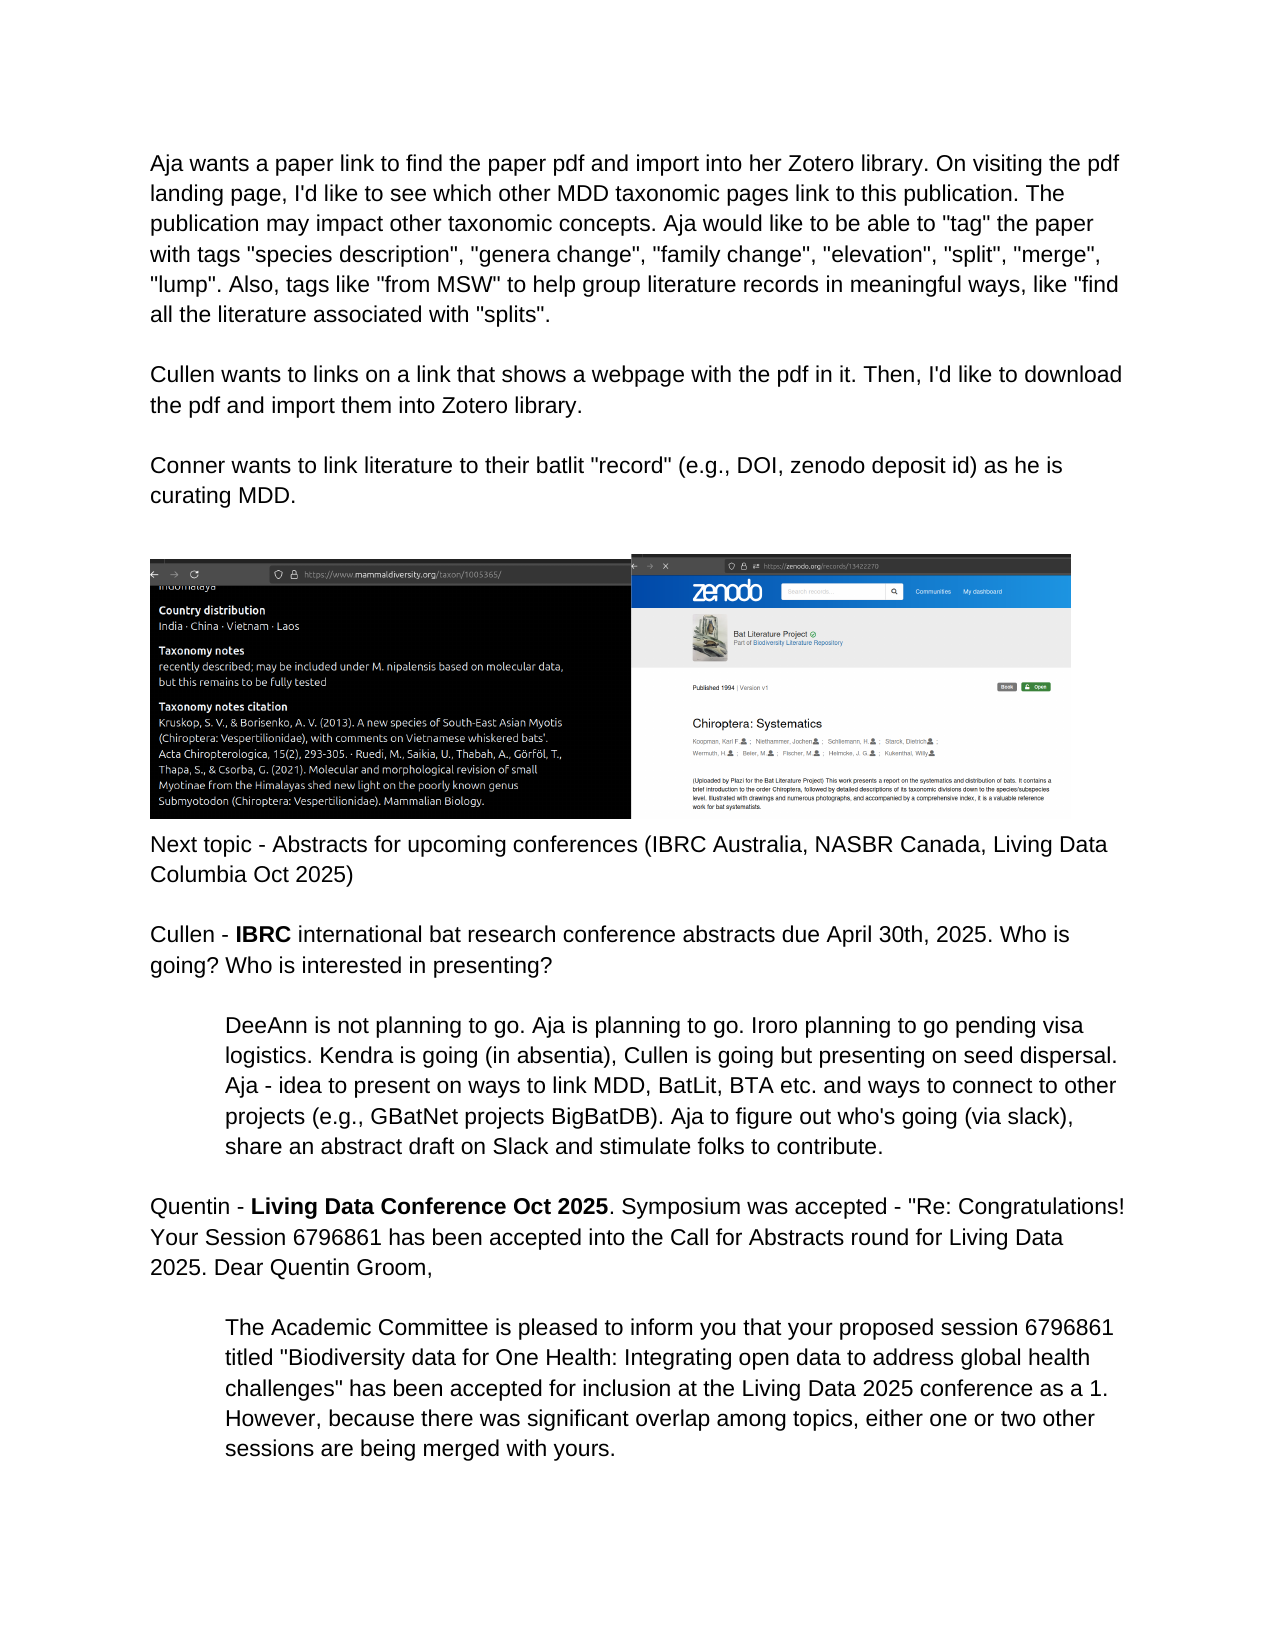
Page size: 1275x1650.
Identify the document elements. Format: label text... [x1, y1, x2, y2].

text Next topic - Abstracts for upcoming conferences (IBRC Australia, NASBR Canada, Living Data Columbia Oct 2025) [150, 831, 1125, 887]
text Conner wants to link literature to their batlit "record" (e.g., DOI, zenodo deposit id) as he is curating MDD. [150, 452, 1125, 509]
text Cullen wants to links on a link that shows a webpage with the pdf in it. Then, I'd like to download the pdf and import them into Zotero library. [150, 361, 1125, 418]
text Cullen - IBRC international bat research conference abstracts due April 30th, 2025. Who is going? Who is interested in presenting? [150, 921, 1125, 978]
text Aja - idea to present on ways to link MDD, BatLit, BTA etc. and ways to connect to other projects (e.g., GBatNet projects BigBatDB). Aja to figure out who's going (via slack), share an abstract draft on Slack and stimulate folks to contribute. [225, 1072, 1125, 1159]
text The Academic Committee is pleased to inform you that your proposed session 6796861 titled "Biodiversity data for One Health: Integrating open data to address global health challenges" has been accepted for inclusion at the Living Data 2025 conference as a 1. However, because there was significant overlap among topics, either one or two other sessions are being merged with yours. [225, 1314, 1125, 1461]
text Quentin - Living Data Conference Oct 2025. Symposium was accepted - "Re: Congratulations! Your Session 6796861 has been accepted into the Call for Abstracts round for Living Data 2025. Dear Quentin Groom, [150, 1193, 1125, 1280]
text Aja wants a paper link to find the paper pdf and import into her Zotero library. On visiting the pdf landing page, I'd like to see which other MDD taxonomic pages link to this publication. The publication may impact other taxonomic concepts. Aja would like to be able to "tag" the paper with tags "species description", "genera change", "family change", "elevation", "split", "merge", "lump". Also, tags like "from MSW" to help group literature records in meaningful ways, like "find all the literature associated with "splits". [150, 150, 1125, 327]
picture [150, 554, 1071, 819]
text DeeAnn is not planning to go. Aja is planning to go. Iroro planning to go pending visa logistics. Kendra is going (in absentia), Cullen is going but presenting on seed dispersal. [225, 1012, 1125, 1069]
